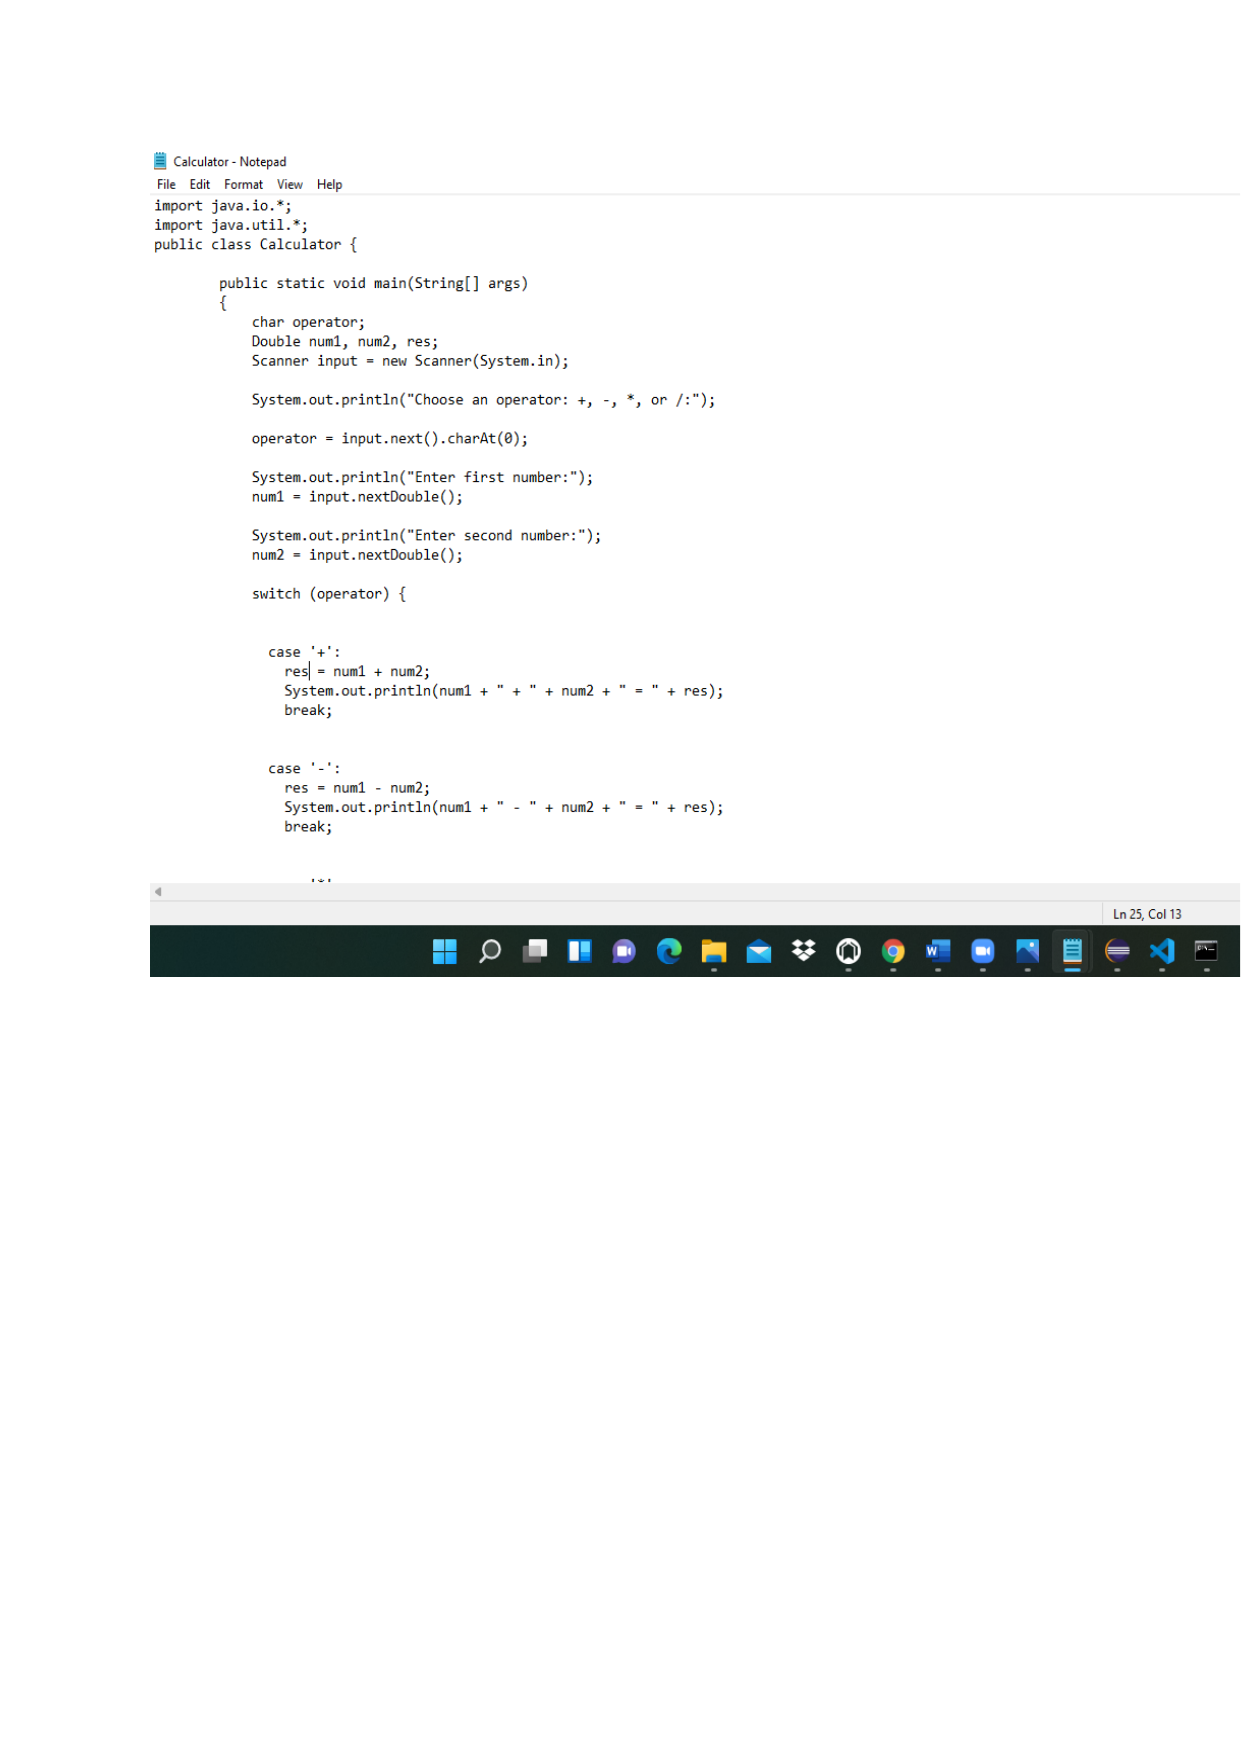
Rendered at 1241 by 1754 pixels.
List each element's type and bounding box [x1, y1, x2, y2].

picture [150, 150, 1241, 977]
